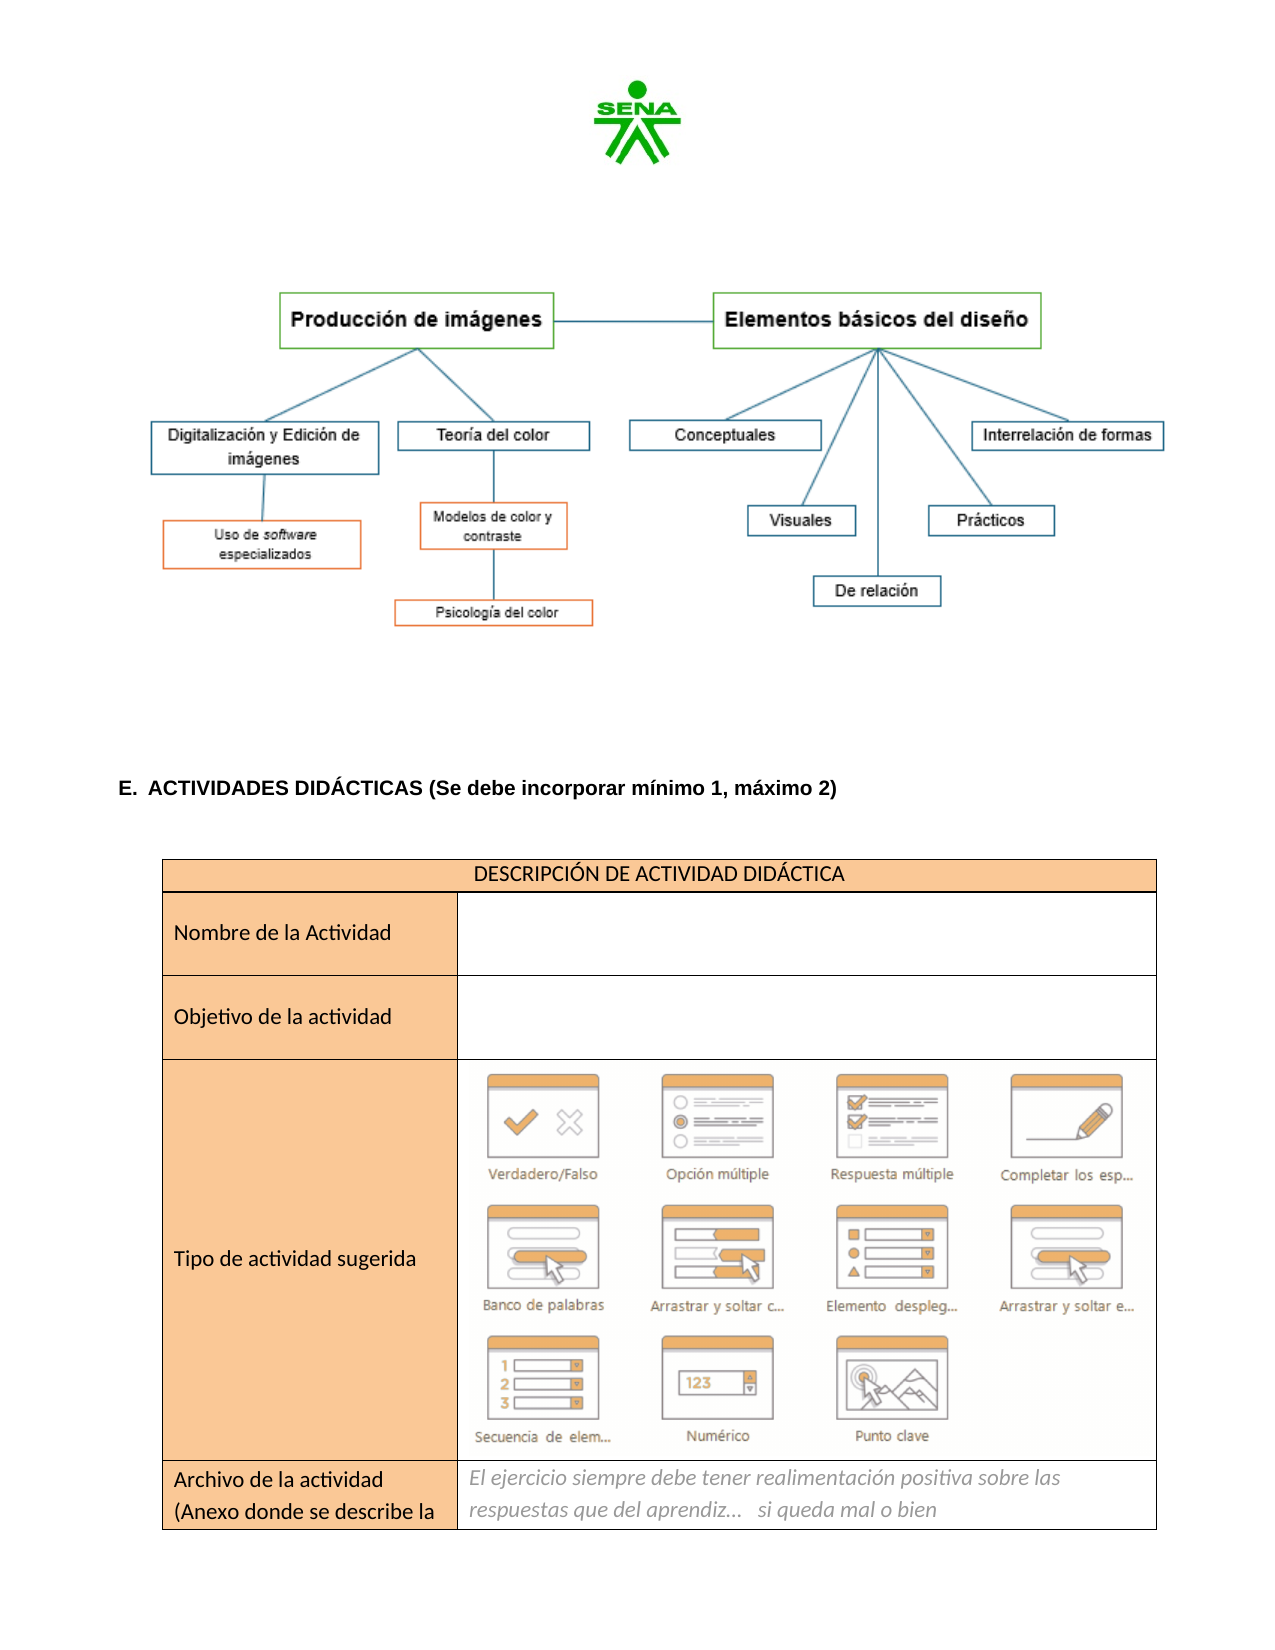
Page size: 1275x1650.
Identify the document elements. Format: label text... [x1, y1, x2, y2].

table_header DESCRIPCIÓN DE ACTIVIDAD DIDÁCTICA [163, 860, 1156, 891]
table_cell Objetivo de la actividad [163, 976, 457, 1059]
table_cell Tipo de actividad sugerida [163, 1060, 457, 1460]
table_cell [458, 893, 1156, 975]
list ACTIVIDADES DIDÁCTICAS (Se debe incorporar mínimo 1, máximo 2) [118, 776, 1157, 800]
picture [468, 1060, 1153, 1456]
table_cell [458, 1060, 1156, 1460]
picture [588, 75, 687, 172]
table_cell Archivo de la actividad (Anexo donde se describe la actividad propuesta) [163, 1461, 457, 1529]
table_cell Nombre de la Actividad [163, 893, 457, 975]
table_cell [458, 976, 1156, 1059]
table_cell El ejercicio siempre debe tener realimentación positiva sobre las respuestas que del aprendiz… si queda mal o bien [458, 1461, 1156, 1529]
